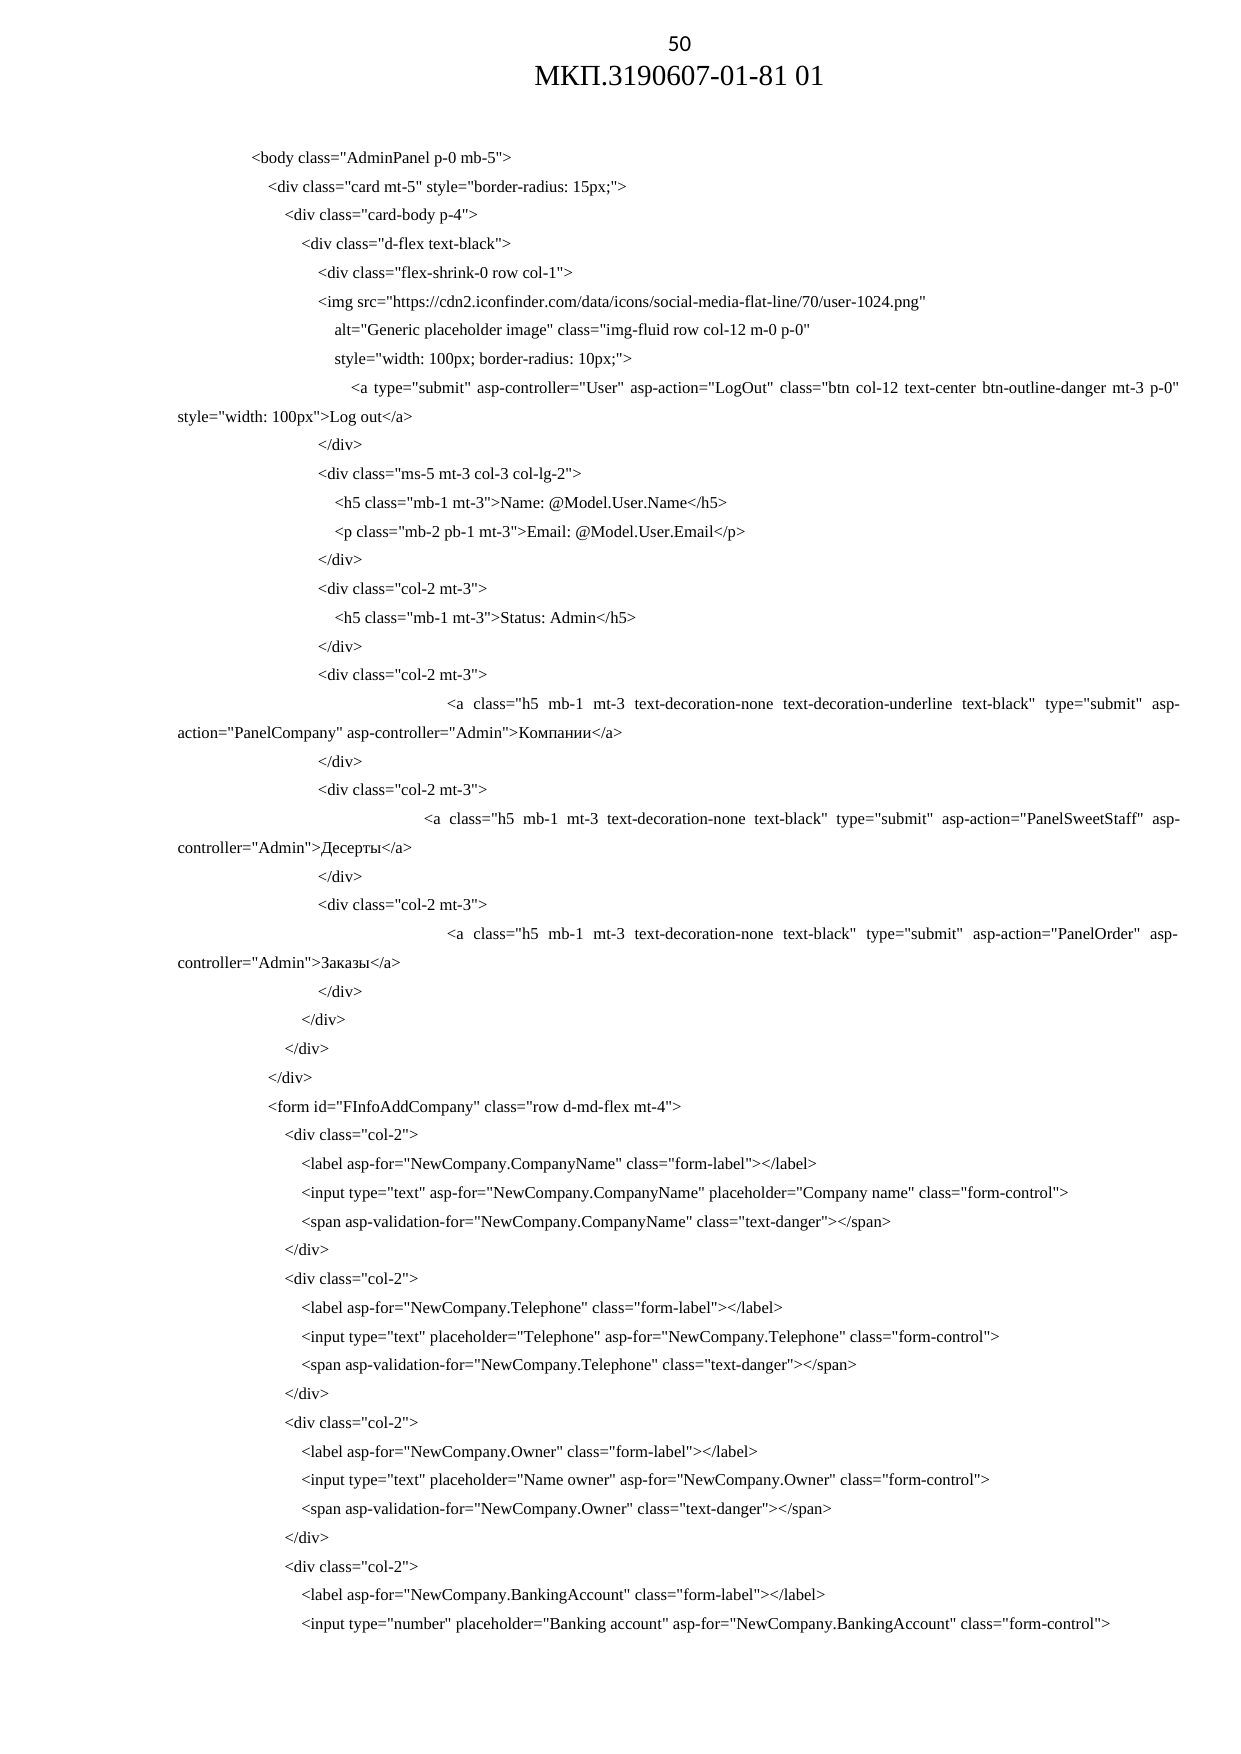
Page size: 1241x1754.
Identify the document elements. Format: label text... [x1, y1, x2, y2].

text <label asp-for="NewCompany.Owner" class="form-label"></label> [177, 1441, 1181, 1461]
text <a class="h5 mb-1 mt-3 text-decoration-none text-black" type="submit" asp-action="PanelOrder" asp-controller="Admin">Заказы</a> [177, 924, 1181, 972]
text <a class="h5 mb-1 mt-3 text-decoration-none text-decoration-underline text-black" type="submit" asp-action="PanelCompany" asp-controller="Admin">Компании</a> [177, 694, 1181, 742]
text <form id="FInfoAddCompany" class="row d-md-flex mt-4"> [177, 1096, 1181, 1116]
text <p class="mb-2 pb-1 mt-3">Email: @Model.User.Email</p> [177, 521, 1181, 541]
text </div> [177, 1240, 1181, 1259]
text <span asp-validation-for="NewCompany.Owner" class="text-danger"></span> [177, 1499, 1181, 1518]
text <input type="text" asp-for="NewCompany.CompanyName" placeholder="Company name" class="form-control"> [177, 1183, 1181, 1202]
text <a type="submit" asp-controller="User" asp-action="LogOut" class="btn col-12 text-center btn-outline-danger mt-3 p-0" style="width: 100px">Log out</a> [177, 378, 1181, 426]
text <img src="https://cdn2.iconfinder.com/data/icons/social-media-flat-line/70/user-1024.png" [177, 291, 1181, 311]
text </div> [177, 550, 1181, 569]
text alt="Generic placeholder image" class="img-fluid row col-12 m-0 p-0" [177, 320, 1181, 339]
text <div class="col-2"> [177, 1269, 1181, 1288]
text <span asp-validation-for="NewCompany.Telephone" class="text-danger"></span> [177, 1355, 1181, 1374]
text <div class="card-body p-4"> [177, 205, 1181, 224]
text <div class="col-2 mt-3"> [177, 579, 1181, 598]
text <div class="col-2"> [177, 1556, 1181, 1576]
text </div> [177, 435, 1181, 454]
text <div class="col-2 mt-3"> [177, 895, 1181, 914]
text <a class="h5 mb-1 mt-3 text-decoration-none text-black" type="submit" asp-action="PanelSweetStaff" asp-controller="Admin">Десерты</a> [177, 809, 1181, 857]
text <input type="text" placeholder="Telephone" asp-for="NewCompany.Telephone" class="form-control"> [177, 1326, 1181, 1346]
text </div> [177, 981, 1181, 1001]
text </div> [177, 1068, 1181, 1087]
text </div> [177, 1010, 1181, 1029]
text <div class="col-2"> [177, 1125, 1181, 1144]
text <label asp-for="NewCompany.CompanyName" class="form-label"></label> [177, 1154, 1181, 1173]
text <div class="col-2 mt-3"> [177, 780, 1181, 799]
text <h5 class="mb-1 mt-3">Name: @Model.User.Name</h5> [177, 493, 1181, 512]
text </div> [177, 636, 1181, 656]
text <body class="AdminPanel p-0 mb-5"> [177, 148, 1181, 167]
text <input type="number" placeholder="Banking account" asp-for="NewCompany.BankingAccount" class="form-control"> [177, 1614, 1181, 1633]
text </div> [177, 1039, 1181, 1058]
text <div class="d-flex text-black"> [177, 234, 1181, 253]
text </div> [177, 1384, 1181, 1403]
text <h5 class="mb-1 mt-3">Status: Admin</h5> [177, 608, 1181, 627]
text <label asp-for="NewCompany.BankingAccount" class="form-label"></label> [177, 1585, 1181, 1604]
text </div> [177, 751, 1181, 771]
text <div class="card mt-5" style="border-radius: 15px;"> [177, 176, 1181, 196]
text <div class="col-2 mt-3"> [177, 665, 1181, 684]
text </div> [177, 1528, 1181, 1547]
text <div class="ms-5 mt-3 col-3 col-lg-2"> [177, 464, 1181, 483]
text style="width: 100px; border-radius: 10px;"> [177, 349, 1181, 368]
text <div class="col-2"> [177, 1413, 1181, 1432]
text <span asp-validation-for="NewCompany.CompanyName" class="text-danger"></span> [177, 1211, 1181, 1231]
text </div> [177, 866, 1181, 886]
text <input type="text" placeholder="Name owner" asp-for="NewCompany.Owner" class="form-control"> [177, 1470, 1181, 1489]
text <label asp-for="NewCompany.Telephone" class="form-label"></label> [177, 1298, 1181, 1317]
text <div class="flex-shrink-0 row col-1"> [177, 263, 1181, 282]
